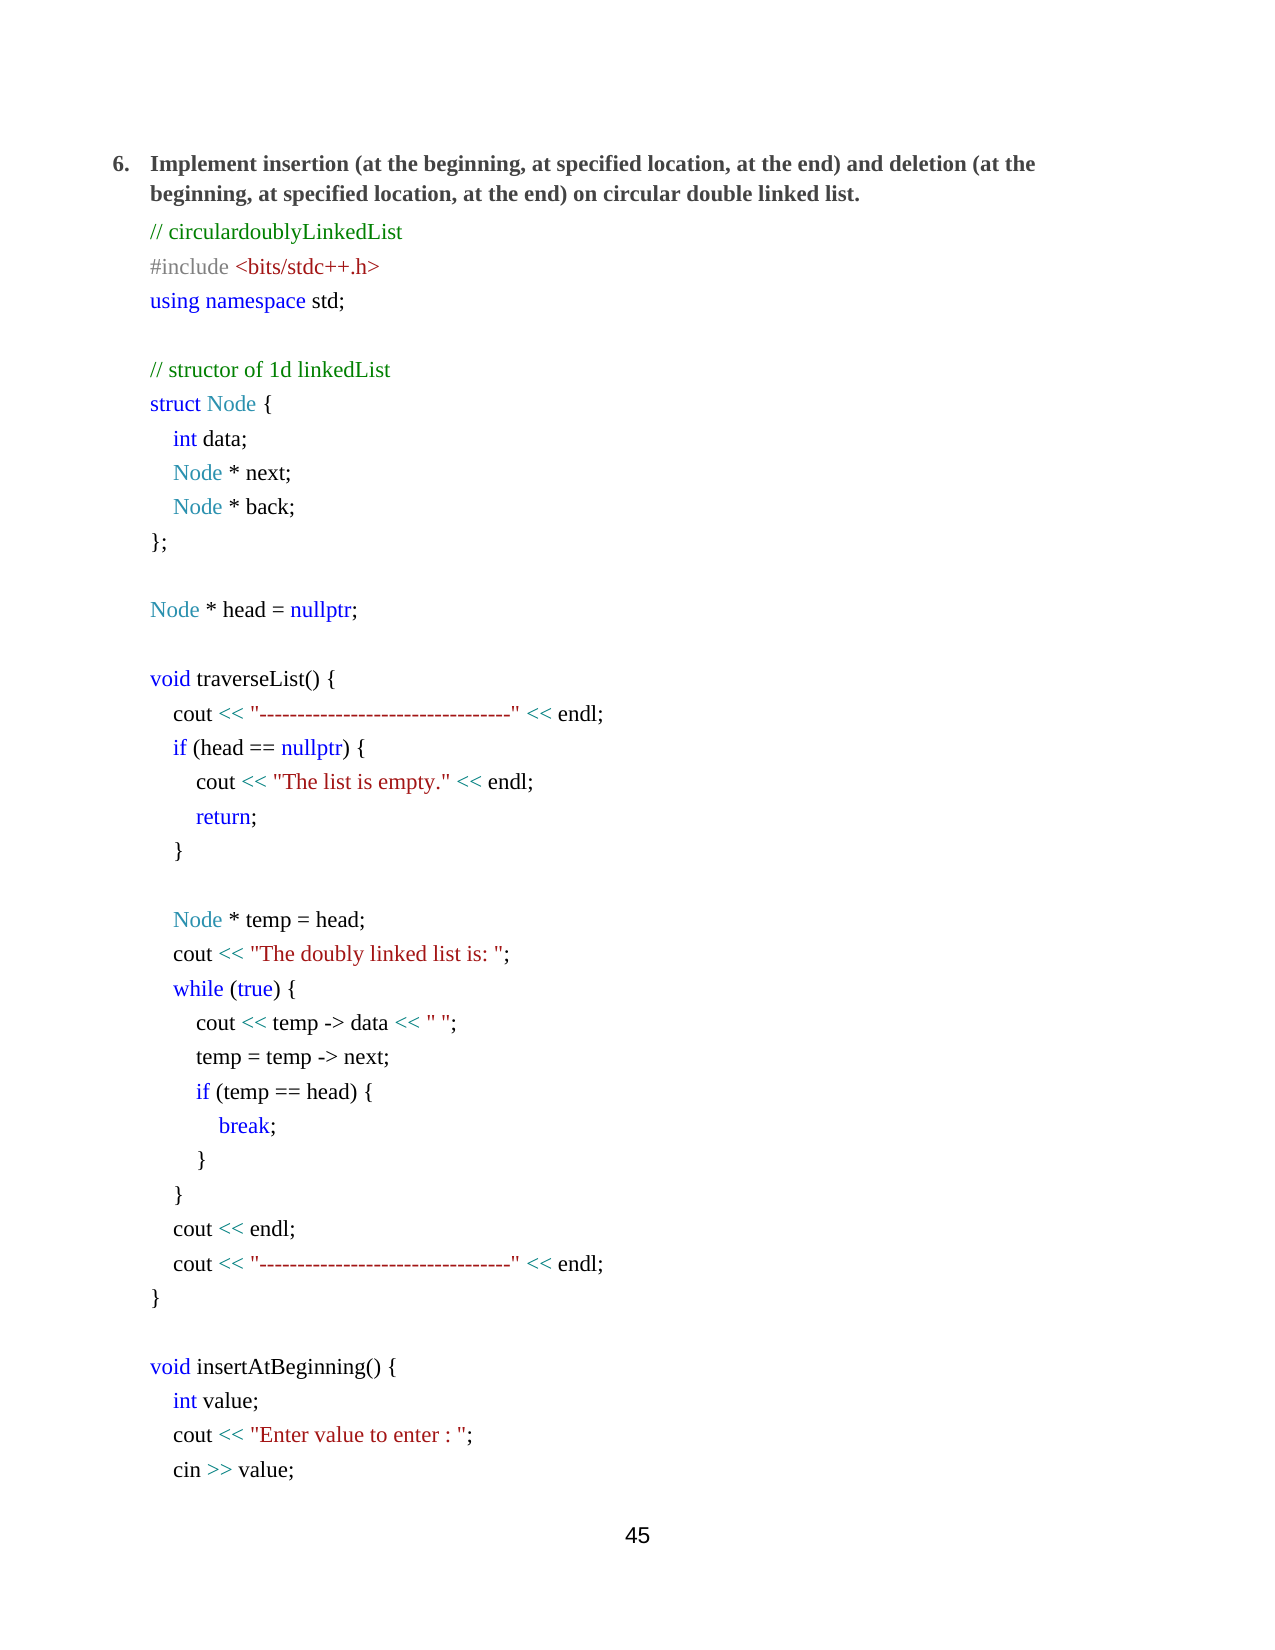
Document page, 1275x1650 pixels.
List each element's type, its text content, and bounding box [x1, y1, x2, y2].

text Node * back; [150, 485, 1125, 520]
text } [150, 1276, 1125, 1310]
text cout << "---------------------------------" << endl; [150, 1242, 1125, 1276]
text return; [150, 795, 1125, 829]
text Node * temp = head; [150, 898, 1125, 932]
text int value; [150, 1379, 1125, 1413]
text void insertAtBeginning() { [150, 1345, 1125, 1379]
text if (head == nullptr) { [150, 726, 1125, 760]
text if (temp == head) { [150, 1070, 1125, 1104]
text Node * next; [150, 451, 1125, 485]
text } [150, 829, 1125, 863]
text // structor of 1d linkedList [150, 348, 1125, 382]
text temp = temp -> next; [150, 1035, 1125, 1070]
text } [150, 1138, 1125, 1173]
text } [150, 1173, 1125, 1207]
list Implement insertion (at the beginning, at specified location, at the end) and deletion (at the beginning, at specified location, at the end) on circular double linked list. [112, 150, 1125, 207]
text Node * head = nullptr; [150, 588, 1125, 623]
text #include <bits/stdc++.h> [150, 245, 1125, 279]
text cin >> value; [150, 1448, 1125, 1482]
text cout << "---------------------------------" << endl; [150, 692, 1125, 726]
text while (true) { [150, 967, 1125, 1001]
text // circulardoublyLinkedList [150, 210, 1125, 245]
text }; [150, 520, 1125, 554]
text struct Node { [150, 382, 1125, 417]
text int data; [150, 417, 1125, 451]
text cout << "Enter value to enter : "; [150, 1413, 1125, 1448]
text using namespace std; [150, 279, 1125, 313]
text cout << temp -> data << " "; [150, 1001, 1125, 1035]
text cout << "The list is empty." << endl; [150, 760, 1125, 795]
text break; [150, 1104, 1125, 1138]
text cout << endl; [150, 1207, 1125, 1242]
text void traverseList() { [150, 657, 1125, 692]
text cout << "The doubly linked list is: "; [150, 932, 1125, 967]
